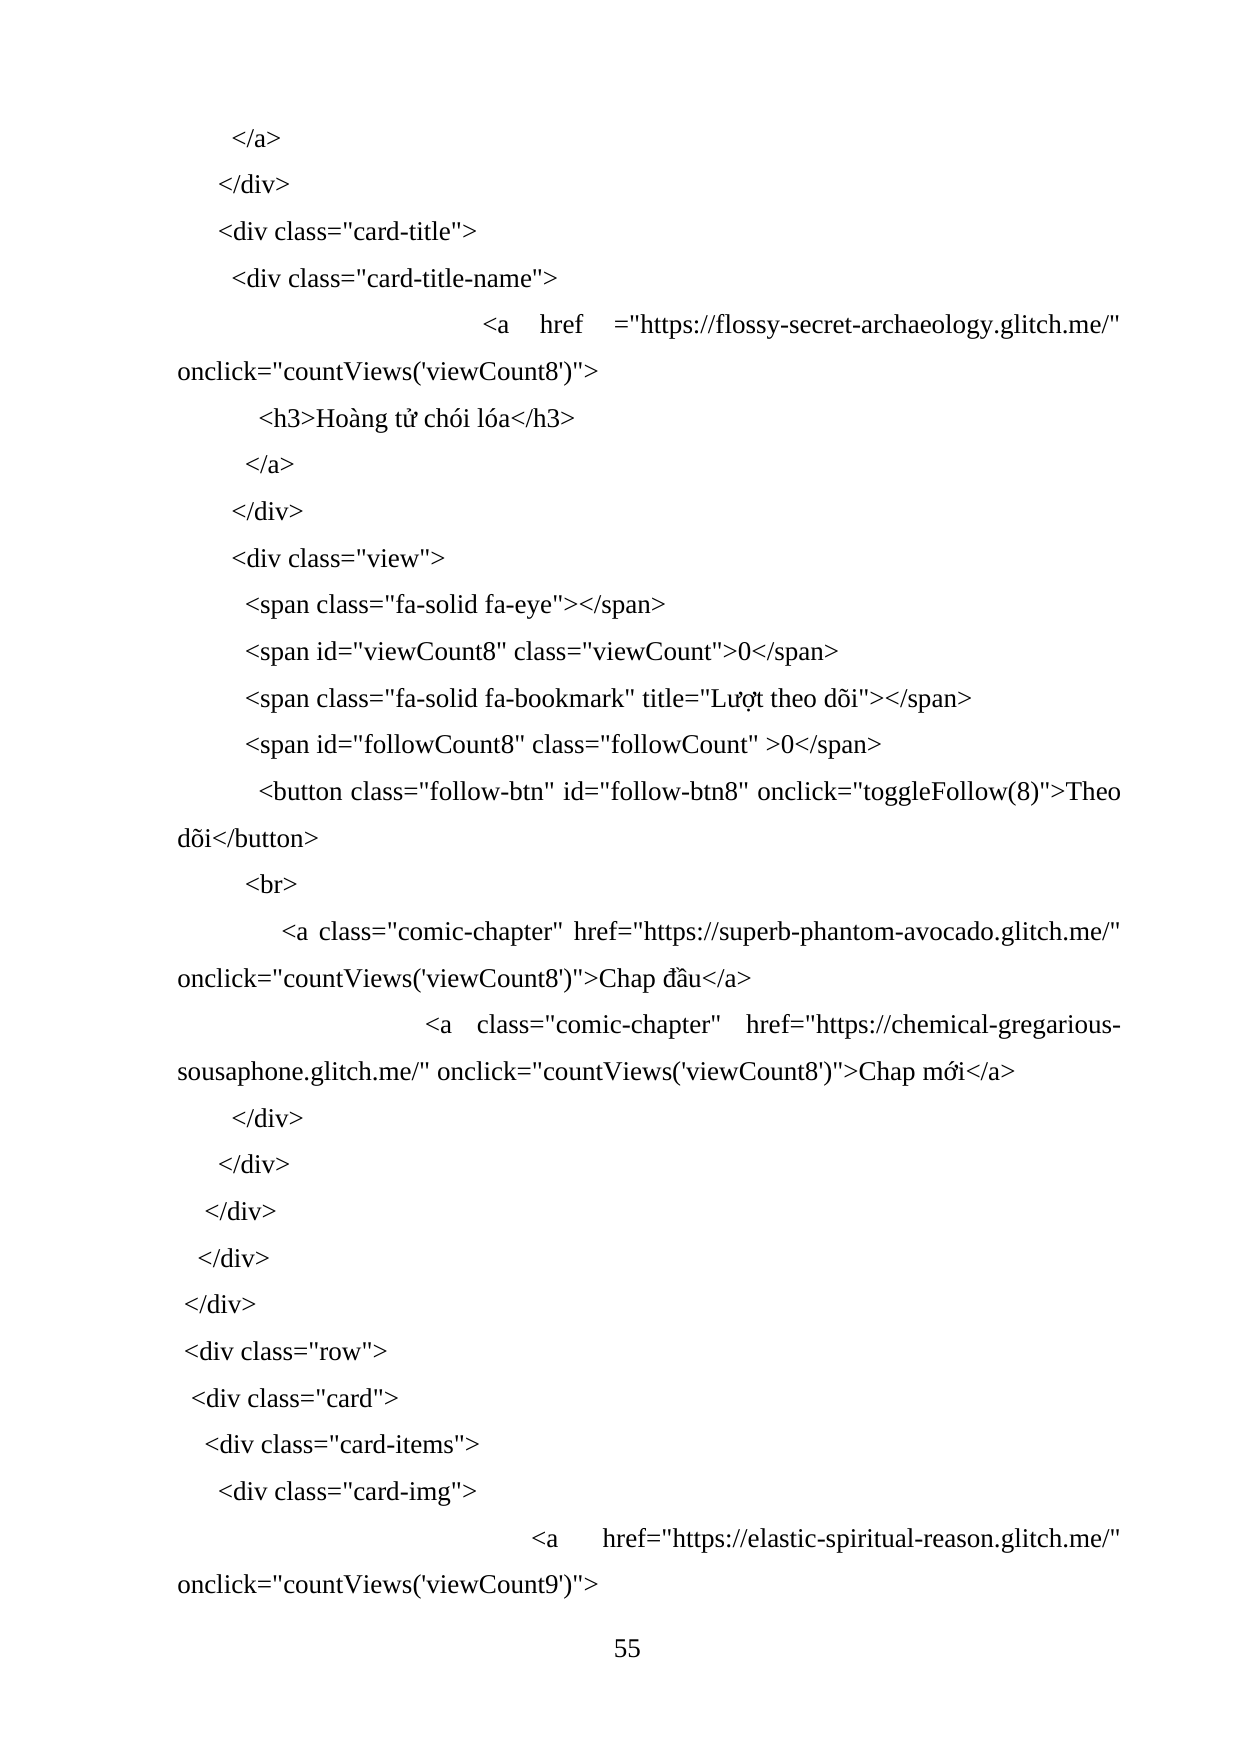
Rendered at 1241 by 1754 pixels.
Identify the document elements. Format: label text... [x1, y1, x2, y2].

text <span class="fa-solid fa-bookmark" title="Lượt theo dõi"></span> [177, 682, 1122, 713]
text <div class="card-img"> [177, 1475, 1122, 1506]
text </div> [177, 1102, 1122, 1133]
text <span class="fa-solid fa-eye"></span> [177, 588, 1122, 619]
text </a> [177, 448, 1122, 479]
text </a> [177, 122, 1122, 153]
text <div class="row"> [177, 1335, 1122, 1366]
text <br> [177, 868, 1122, 899]
text <button class="follow-btn" id="follow-btn8" onclick="toggleFollow(8)">Theo dõi</button> [177, 775, 1122, 853]
text <span id="viewCount8" class="viewCount">0</span> [177, 635, 1122, 666]
text <div class="card-title-name"> [177, 262, 1122, 293]
text </div> [177, 1148, 1122, 1179]
text <span id="followCount8" class="followCount" >0</span> [177, 728, 1122, 759]
text <h3>Hoàng tử chói lóa</h3> [177, 402, 1122, 433]
text </div> [177, 1242, 1122, 1273]
text <div class="view"> [177, 542, 1122, 573]
text </div> [177, 1195, 1122, 1226]
text <a class="comic-chapter" href="https://superb-phantom-avocado.glitch.me/" onclick="countViews('viewCount8')">Chap đầu</a> [177, 915, 1122, 993]
text </div> [177, 168, 1122, 199]
text </div> [177, 495, 1122, 526]
text <div class="card-items"> [177, 1428, 1122, 1459]
text <a href ="https://flossy-secret-archaeology.glitch.me/" onclick="countViews('viewCount8')"> [177, 308, 1122, 386]
text <div class="card-title"> [177, 215, 1122, 246]
text </div> [177, 1288, 1122, 1319]
text <a href="https://elastic-spiritual-reason.glitch.me/" onclick="countViews('viewCount9')"> [177, 1522, 1122, 1599]
text <a class="comic-chapter" href="https://chemical-gregarious-sousaphone.glitch.me/" onclick="countViews('viewCount8')">Chap mới</a> [177, 1008, 1122, 1086]
text <div class="card"> [177, 1382, 1122, 1413]
